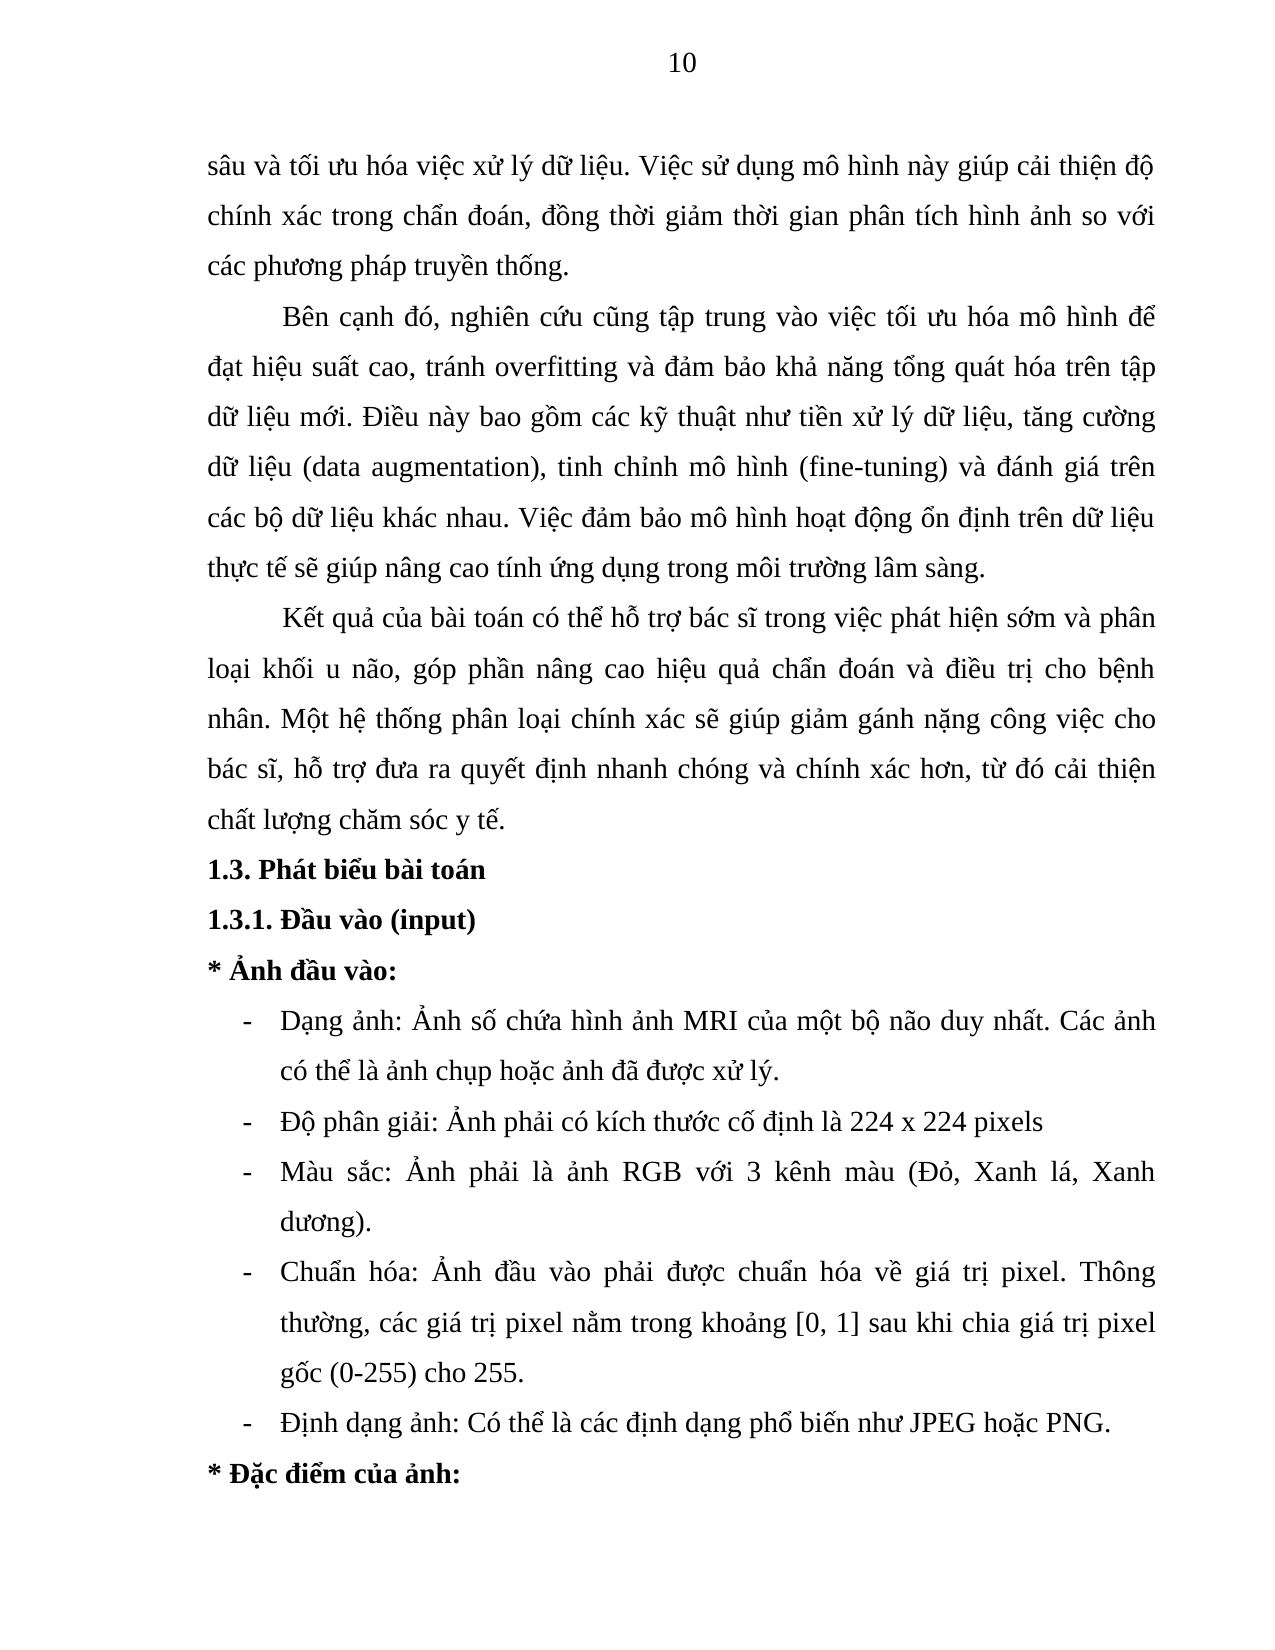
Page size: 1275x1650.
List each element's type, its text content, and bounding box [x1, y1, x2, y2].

list Độ phân giải: Ảnh phải có kích thước cố định là 224 x 224 pixels [242, 1104, 1157, 1137]
list Dạng ảnh: Ảnh số chứa hình ảnh MRI của một bộ não duy nhất. Các ảnh có thể là ảnh chụp hoặc ảnh đã được xử lý. [242, 1003, 1157, 1087]
text * Ảnh đầu vào: [207, 953, 1157, 986]
text Kết quả của bài toán có thể hỗ trợ bác sĩ trong việc phát hiện sớm và phân loại khối u não, góp phần nâng cao hiệu quả chẩn đoán và điều trị cho bệnh nhân. Một hệ thống phân loại chính xác sẽ giúp giảm gánh nặng công việc cho bác sĩ, hỗ trợ đưa ra quyết định nhanh chóng và chính xác hơn, từ đó cải thiện chất lượng chăm sóc y tế. [207, 601, 1157, 835]
text Bên cạnh đó, nghiên cứu cũng tập trung vào việc tối ưu hóa mô hình để đạt hiệu suất cao, tránh overfitting và đảm bảo khả năng tổng quát hóa trên tập dữ liệu mới. Điều này bao gồm các kỹ thuật như tiền xử lý dữ liệu, tăng cường dữ liệu (data augmentation), tinh chỉnh mô hình (fine-tuning) và đánh giá trên các bộ dữ liệu khác nhau. Việc đảm bảo mô hình hoạt động ổn định trên dữ liệu thực tế sẽ giúp nâng cao tính ứng dụng trong môi trường lâm sàng. [207, 299, 1157, 584]
subtitle 1.3.1. Đầu vào (input) [207, 902, 1157, 936]
list Chuẩn hóa: Ảnh đầu vào phải được chuẩn hóa về giá trị pixel. Thông thường, các giá trị pixel nằm trong khoảng [0, 1] sau khi chia giá trị pixel gốc (0-255) cho 255. [242, 1254, 1157, 1389]
subtitle 1.3. Phát biểu bài toán [207, 852, 1157, 886]
list Màu sắc: Ảnh phải là ảnh RGB với 3 kênh màu (Đỏ, Xanh lá, Xanh dương). [242, 1154, 1157, 1238]
list Định dạng ảnh: Có thể là các định dạng phổ biến như JPEG hoặc PNG. [242, 1406, 1157, 1439]
text * Đặc điểm của ảnh: [207, 1456, 1157, 1489]
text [207, 148, 1157, 282]
